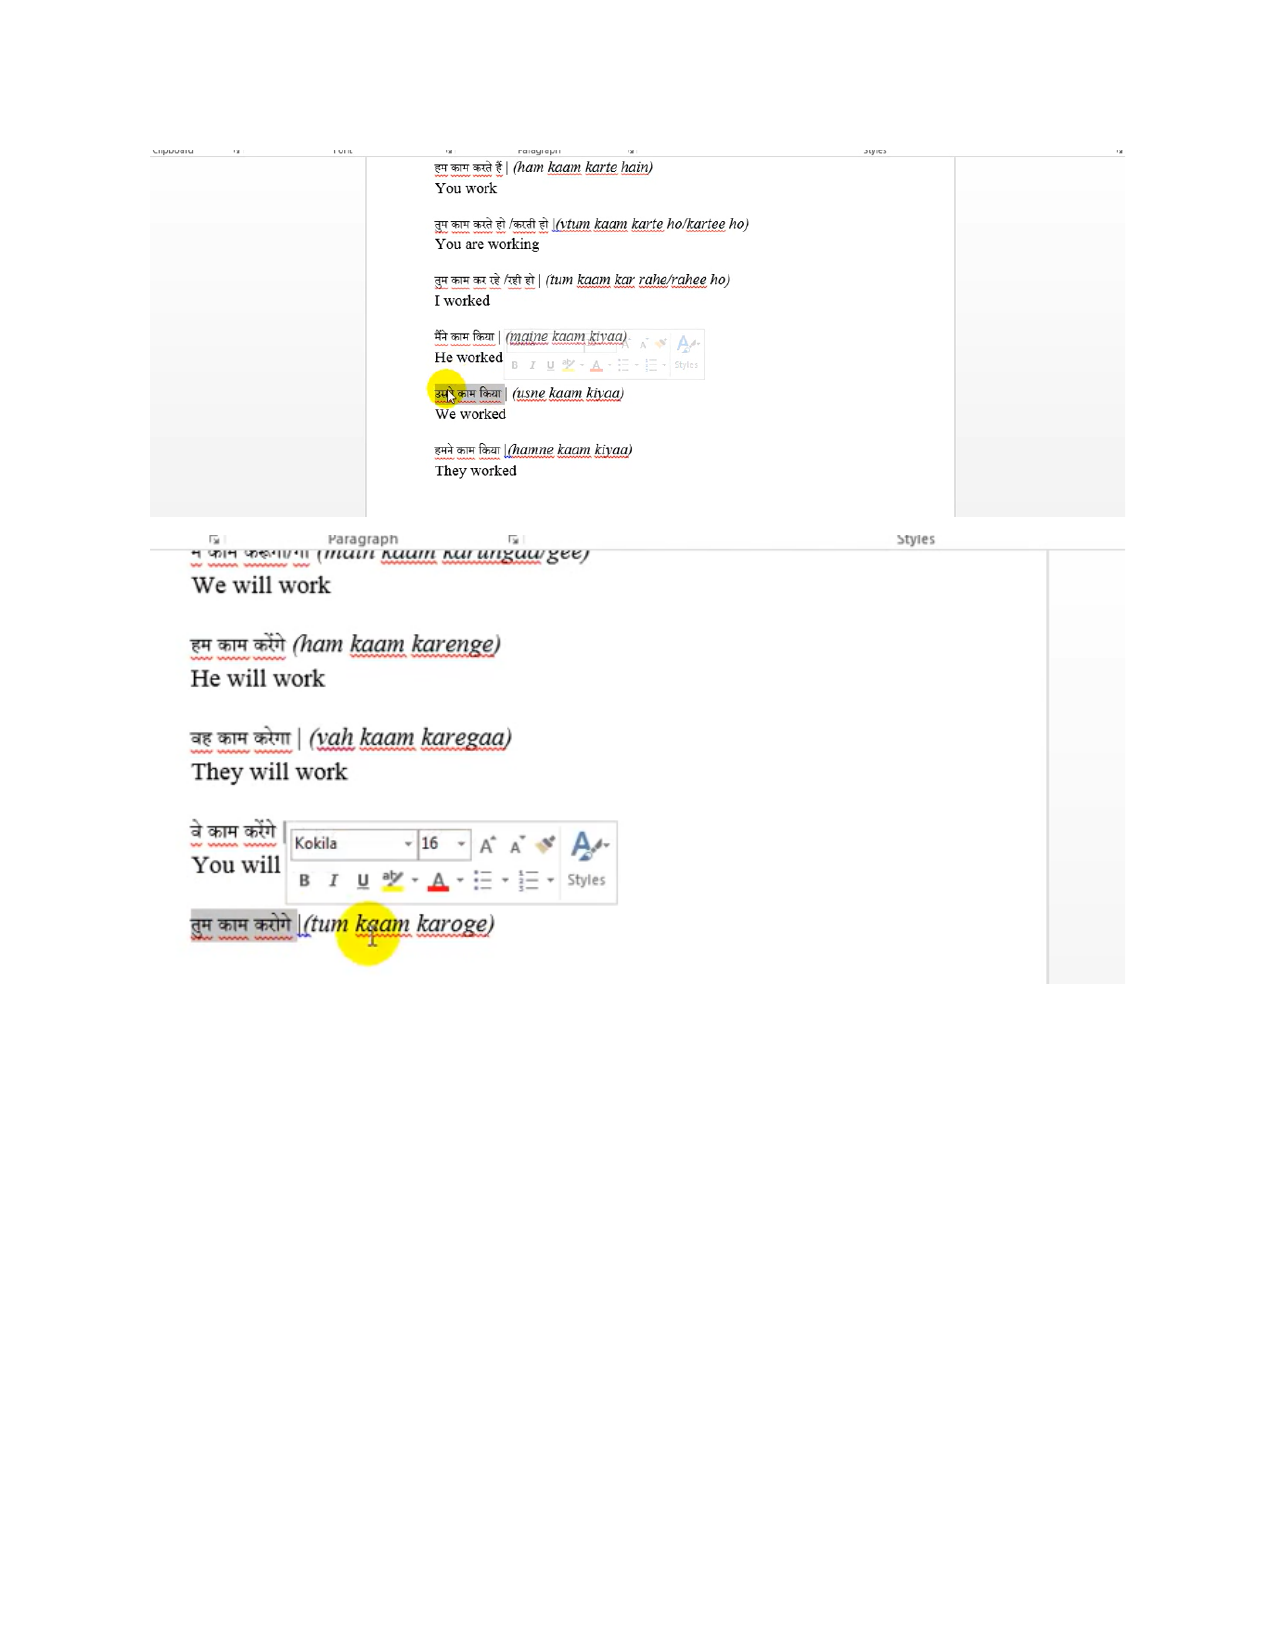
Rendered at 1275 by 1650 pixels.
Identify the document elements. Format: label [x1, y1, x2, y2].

picture [150, 150, 1125, 517]
picture [150, 535, 1125, 984]
